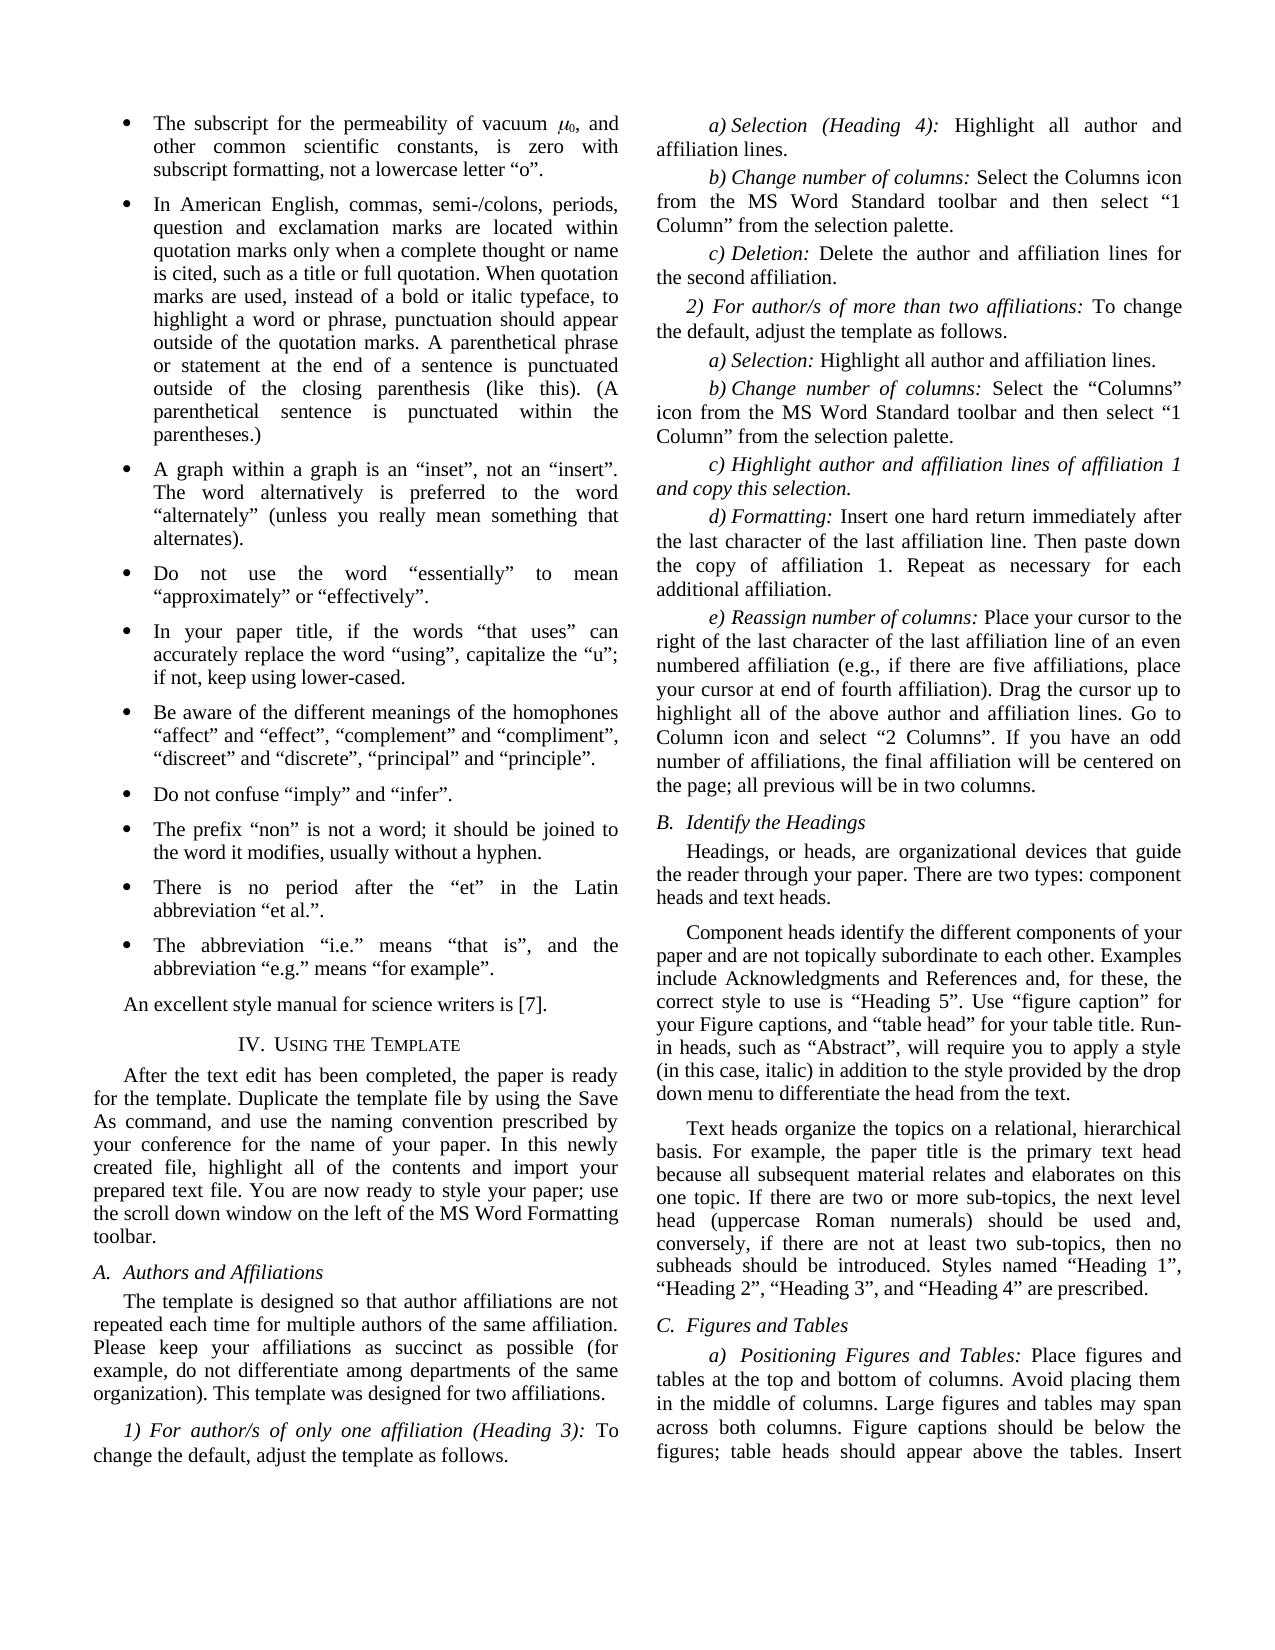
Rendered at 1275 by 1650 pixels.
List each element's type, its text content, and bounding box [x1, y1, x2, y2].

list The subscript for the permeability of vacuum 0, and other common scientific constants, is zero with subscript formatting, not a lowercase letter “o”. [123, 112, 619, 181]
subtitle Selection (Heading 4): Highlight all author and affiliation lines. [656, 112, 1182, 161]
list A graph within a graph is an “inset”, not an “insert”. The word alternatively is preferred to the word “alternately” (unless you really mean something that alternates). [123, 458, 619, 550]
subtitle Authors and Affiliations [93, 1260, 619, 1284]
text An excellent style manual for science writers is [7]. [93, 993, 619, 1016]
subtitle Change number of columns: Select the “Columns” icon from the MS Word Standard toolbar and then select “1 Column” from the selection palette. [656, 376, 1182, 448]
text Text heads organize the topics on a relational, hierarchical basis. For example, the paper title is the primary text head because all subsequent material relates and elaborates on this one topic. If there are two or more sub-topics, the next level head (uppercase Roman numerals) should be used and, conversely, if there are not at least two sub-topics, then no subheads should be introduced. Styles named “Heading 1”, “Heading 2”, “Heading 3”, and “Heading 4” are prescribed. [656, 1117, 1182, 1300]
text After the text edit has been completed, the paper is ready for the template. Duplicate the template file by using the Save As command, and use the naming convention prescribed by your conference for the name of your paper. In this newly created file, highlight all of the contents and import your prepared text file. You are now ready to style your paper; use the scroll down window on the left of the MS Word Formatting toolbar. [93, 1064, 619, 1248]
subtitle Using the Template [93, 1032, 619, 1056]
list In American English, commas, semi-/colons, periods, question and exclamation marks are located within quotation marks only when a complete thought or name is cited, such as a title or full quotation. When quotation marks are used, instead of a bold or italic typeface, to highlight a word or phrase, punctuation should appear outside of the quotation marks. A parenthetical phrase or statement at the end of a sentence is punctuated outside of the closing parenthesis (like this). (A parenthetical sentence is punctuated within the parentheses.) [123, 194, 619, 446]
subtitle For author/s of more than two affiliations: To change the default, adjust the template as follows. [656, 293, 1182, 343]
subtitle Selection: Highlight all author and affiliation lines. [656, 348, 1182, 372]
list The prefix “non” is not a word; it should be joined to the word it modifies, usually without a hyphen. [123, 818, 619, 864]
subtitle Highlight author and affiliation lines of affiliation 1 and copy this selection. [656, 452, 1182, 500]
list Do not confuse “imply” and “infer”. [123, 783, 619, 806]
subtitle Deletion: Delete the author and affiliation lines for the second affiliation. [656, 241, 1182, 289]
list There is no period after the “et” in the Latin abbreviation “et al.”. [123, 876, 619, 922]
text Headings, or heads, are organizational devices that guide the reader through your paper. There are two types: component heads and text heads. [656, 840, 1182, 909]
subtitle Identify the Headings [656, 810, 1182, 834]
subtitle For author/s of only one affiliation (Heading 3): To change the default, adjust the template as follows. [93, 1418, 619, 1468]
subtitle Formatting: Insert one hard return immediately after the last character of the last affiliation line. Then paste down the copy of affiliation 1. Repeat as necessary for each additional affiliation. [656, 504, 1182, 601]
text Component heads identify the different components of your paper and are not topically subordinate to each other. Examples include Acknowledgments and References and, for these, the correct style to use is “Heading 5”. Use “figure caption” for your Figure captions, and “table head” for your table title. Run-in heads, such as “Abstract”, will require you to apply a style (in this case, italic) in addition to the style provided by the drop down menu to differentiate the head from the text. [656, 921, 1182, 1104]
subtitle Change number of columns: Select the Columns icon from the MS Word Standard toolbar and then select “1 Column” from the selection palette. [656, 165, 1182, 237]
text The template is designed so that author affiliations are not repeated each time for multiple authors of the same affiliation. Please keep your affiliations as succinct as possible (for example, do not differentiate among departments of the same organization). This template was designed for two affiliations. [93, 1291, 619, 1405]
list Do not use the word “essentially” to mean “approximately” or “effectively”. [123, 562, 619, 608]
list Be aware of the different meanings of the homophones “affect” and “effect”, “complement” and “compliment”, “discreet” and “discrete”, “principal” and “principle”. [123, 702, 619, 770]
list In your paper title, if the words “that uses” can accurately replace the word “using”, capitalize the “u”; if not, keep using lower-cased. [123, 620, 619, 689]
subtitle Reassign number of columns: Place your cursor to the right of the last character of the last affiliation line of an even numbered affiliation (e.g., if there are five affiliations, place your cursor at end of fourth affiliation). Drag the cursor up to highlight all of the above author and affiliation lines. Go to Column icon and select “2 Columns”. If you have an odd number of affiliations, the final affiliation will be centered on the page; all previous will be in two columns. [656, 605, 1182, 797]
subtitle Figures and Tables [656, 1313, 1182, 1337]
list The abbreviation “i.e.” means “that is”, and the abbreviation “e.g.” means “for example”. [123, 934, 619, 980]
